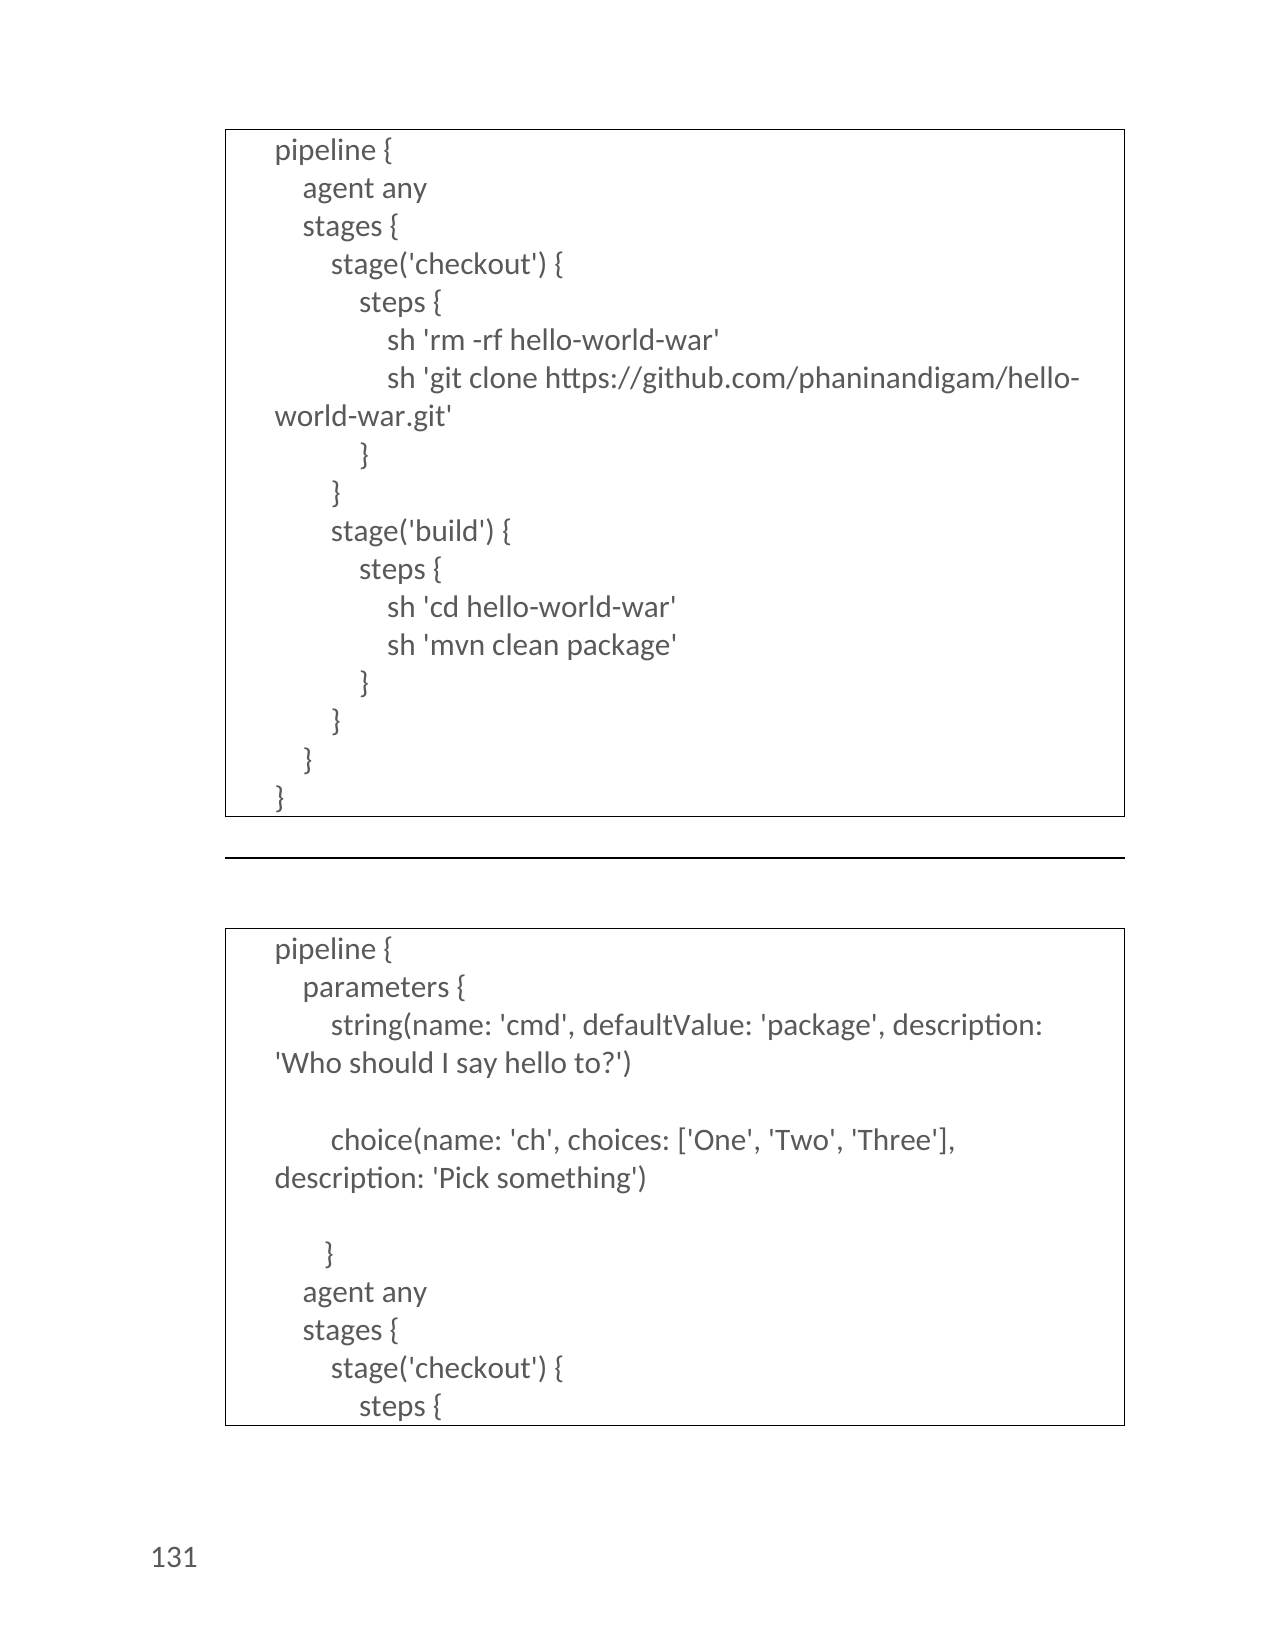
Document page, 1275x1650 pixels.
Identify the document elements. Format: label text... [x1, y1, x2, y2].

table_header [226, 929, 1124, 1424]
table_header pipeline { agent any stages { stage('checkout') { steps { sh 'rm -rf hello-world-war' sh 'git clone https://github.com/phaninandigam/hello-world-war.git' } } stage('build') { steps { sh 'cd hello-world-war' sh 'mvn clean package' } } } } [226, 130, 1124, 816]
